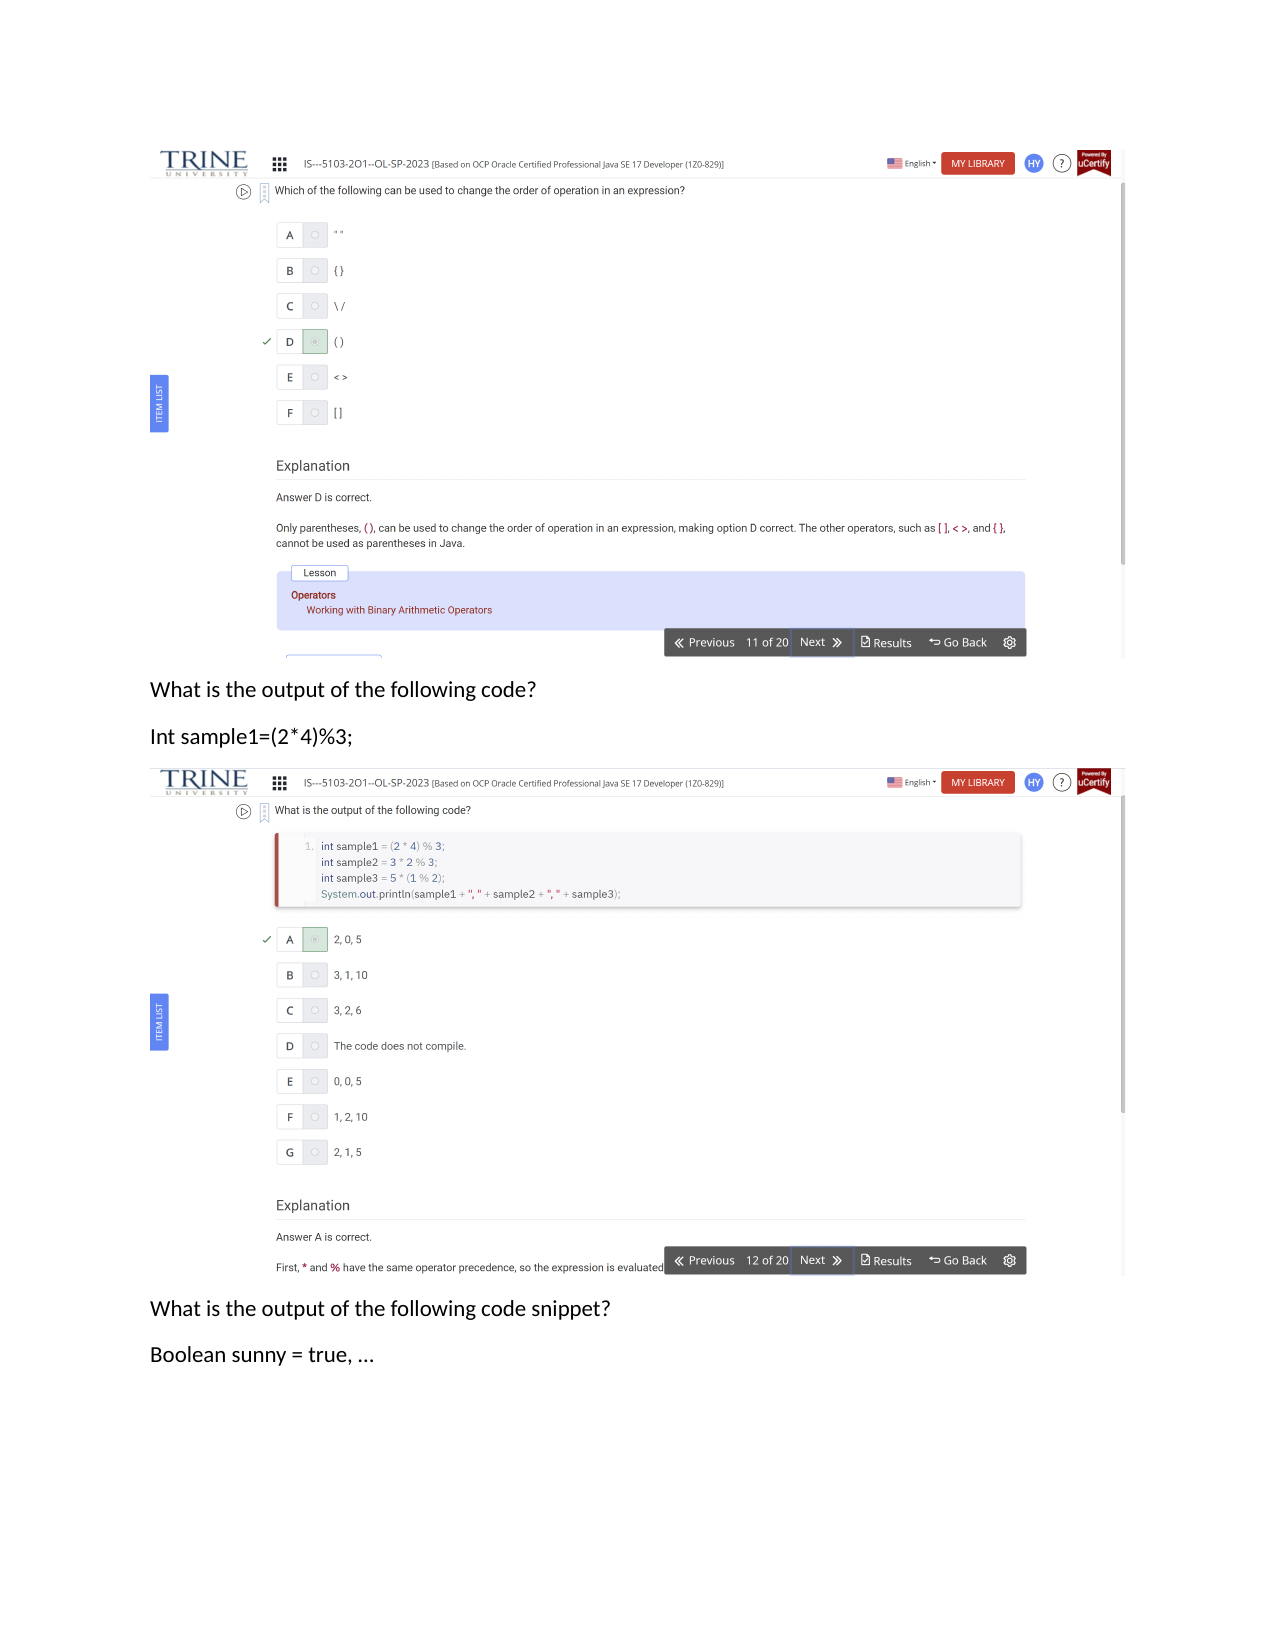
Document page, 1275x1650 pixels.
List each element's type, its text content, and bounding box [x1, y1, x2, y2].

text Boolean sunny = true, … [150, 1340, 1125, 1368]
text What is the output of the following code? [150, 676, 1125, 704]
picture [150, 150, 1125, 658]
text What is the output of the following code snippet? [150, 1294, 1125, 1322]
picture [150, 768, 1125, 1276]
text Int sample1=(2*4)%3; [150, 722, 1125, 750]
